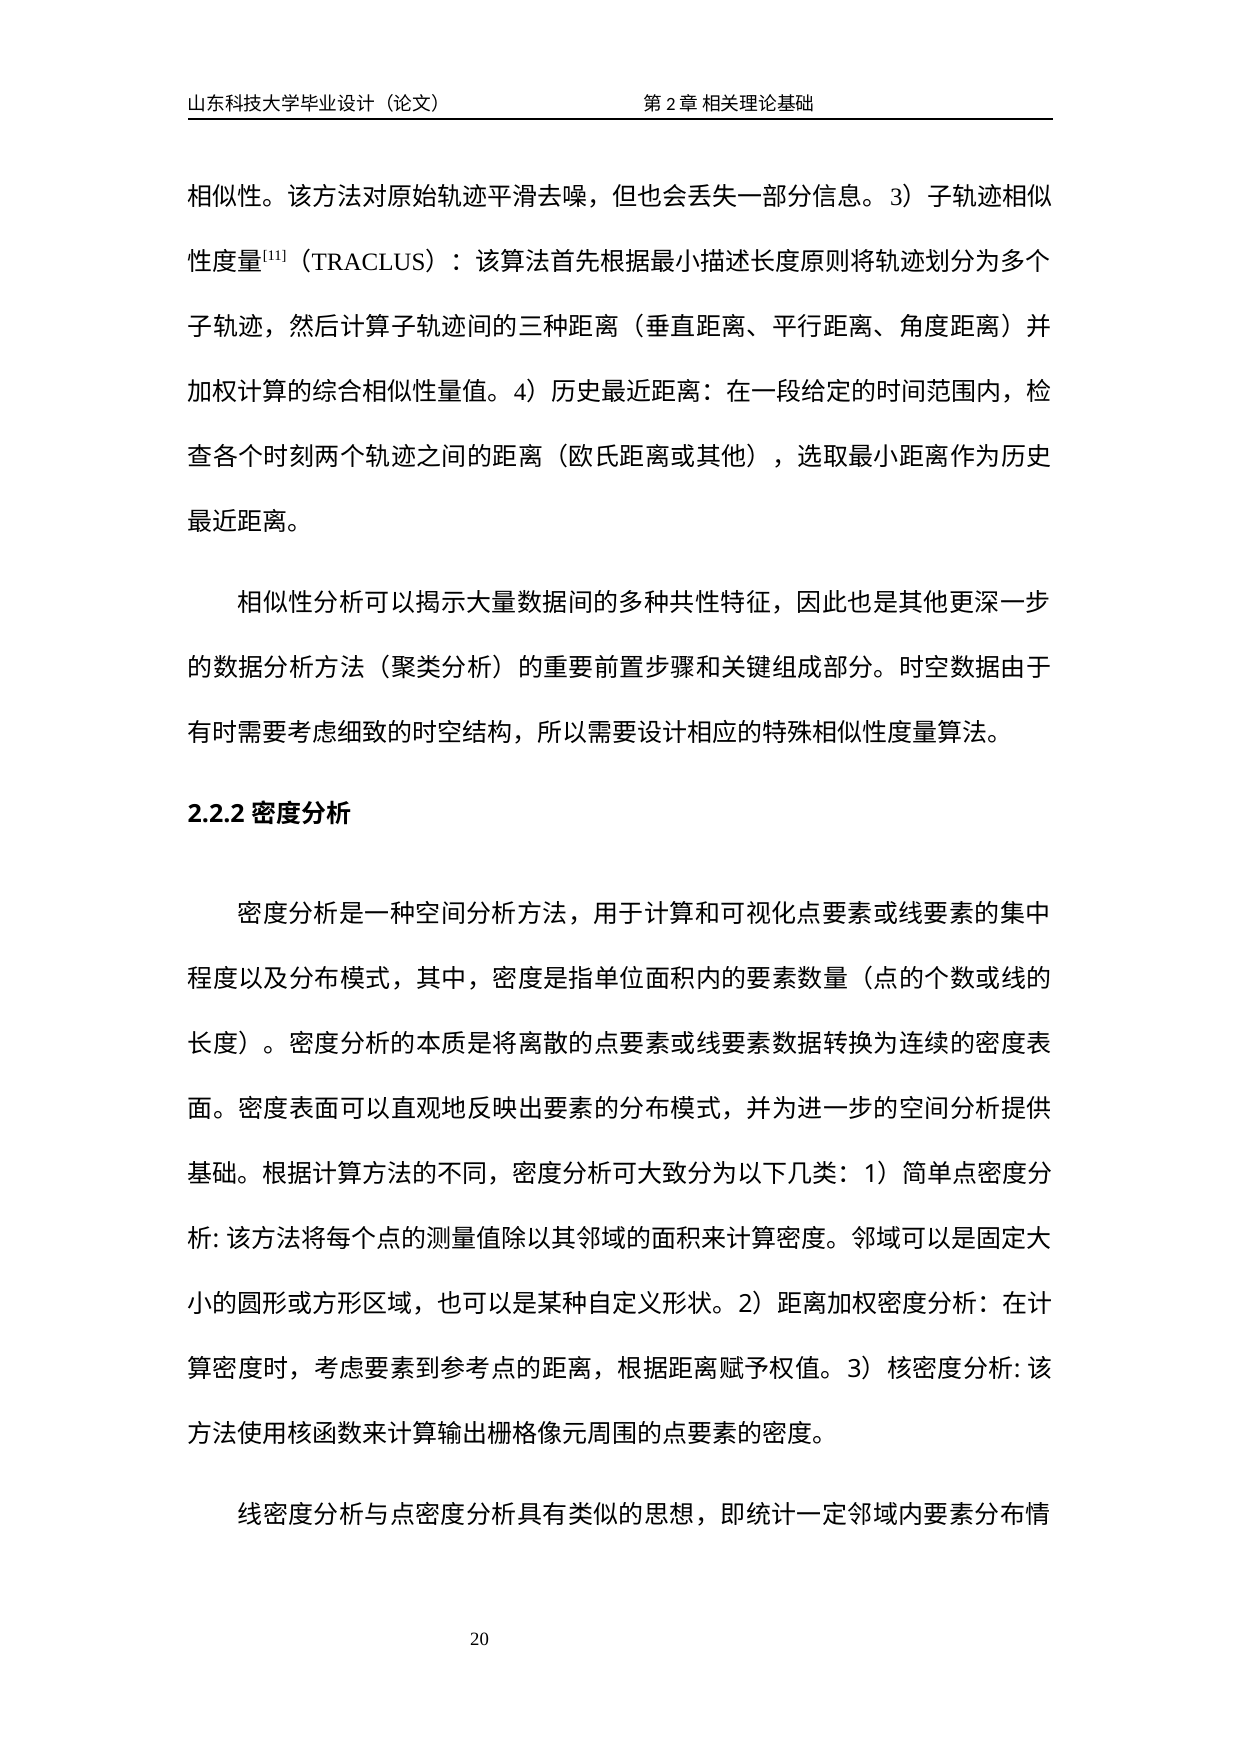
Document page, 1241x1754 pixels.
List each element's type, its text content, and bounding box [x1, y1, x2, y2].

text 密度分析是一种空间分析方法，用于计算和可视化点要素或线要素的集中程度以及分布模式，其中，密度是指单位面积内的要素数量（点的个数或线的长度）。密度分析的本质是将离散的点要素或线要素数据转换为连续的密度表面。密度表面可以直观地反映出要素的分布模式，并为进一步的空间分析提供基础。根据计算方法的不同，密度分析可大致分为以下几类：1）简单点密度分析: 该方法将每个点的测量值除以其邻域的面积来计算密度。邻域可以是固定大小的圆形或方形区域，也可以是某种自定义形状。2）距离加权密度分析：在计算密度时，考虑要素到参考点的距离，根据距离赋予权值。3）核密度分析: 该方法使用核函数来计算输出栅格像元周围的点要素的密度。 [187, 879, 1053, 1464]
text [187, 1480, 1053, 1545]
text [187, 162, 1053, 552]
text 相似性分析可以揭示大量数据间的多种共性特征，因此也是其他更深一步的数据分析方法（聚类分析）的重要前置步骤和关键组成部分。时空数据由于有时需要考虑细致的时空结构，所以需要设计相应的特殊相似性度量算法。 [187, 568, 1053, 763]
text 2.2.2 密度分析 [187, 779, 1053, 844]
